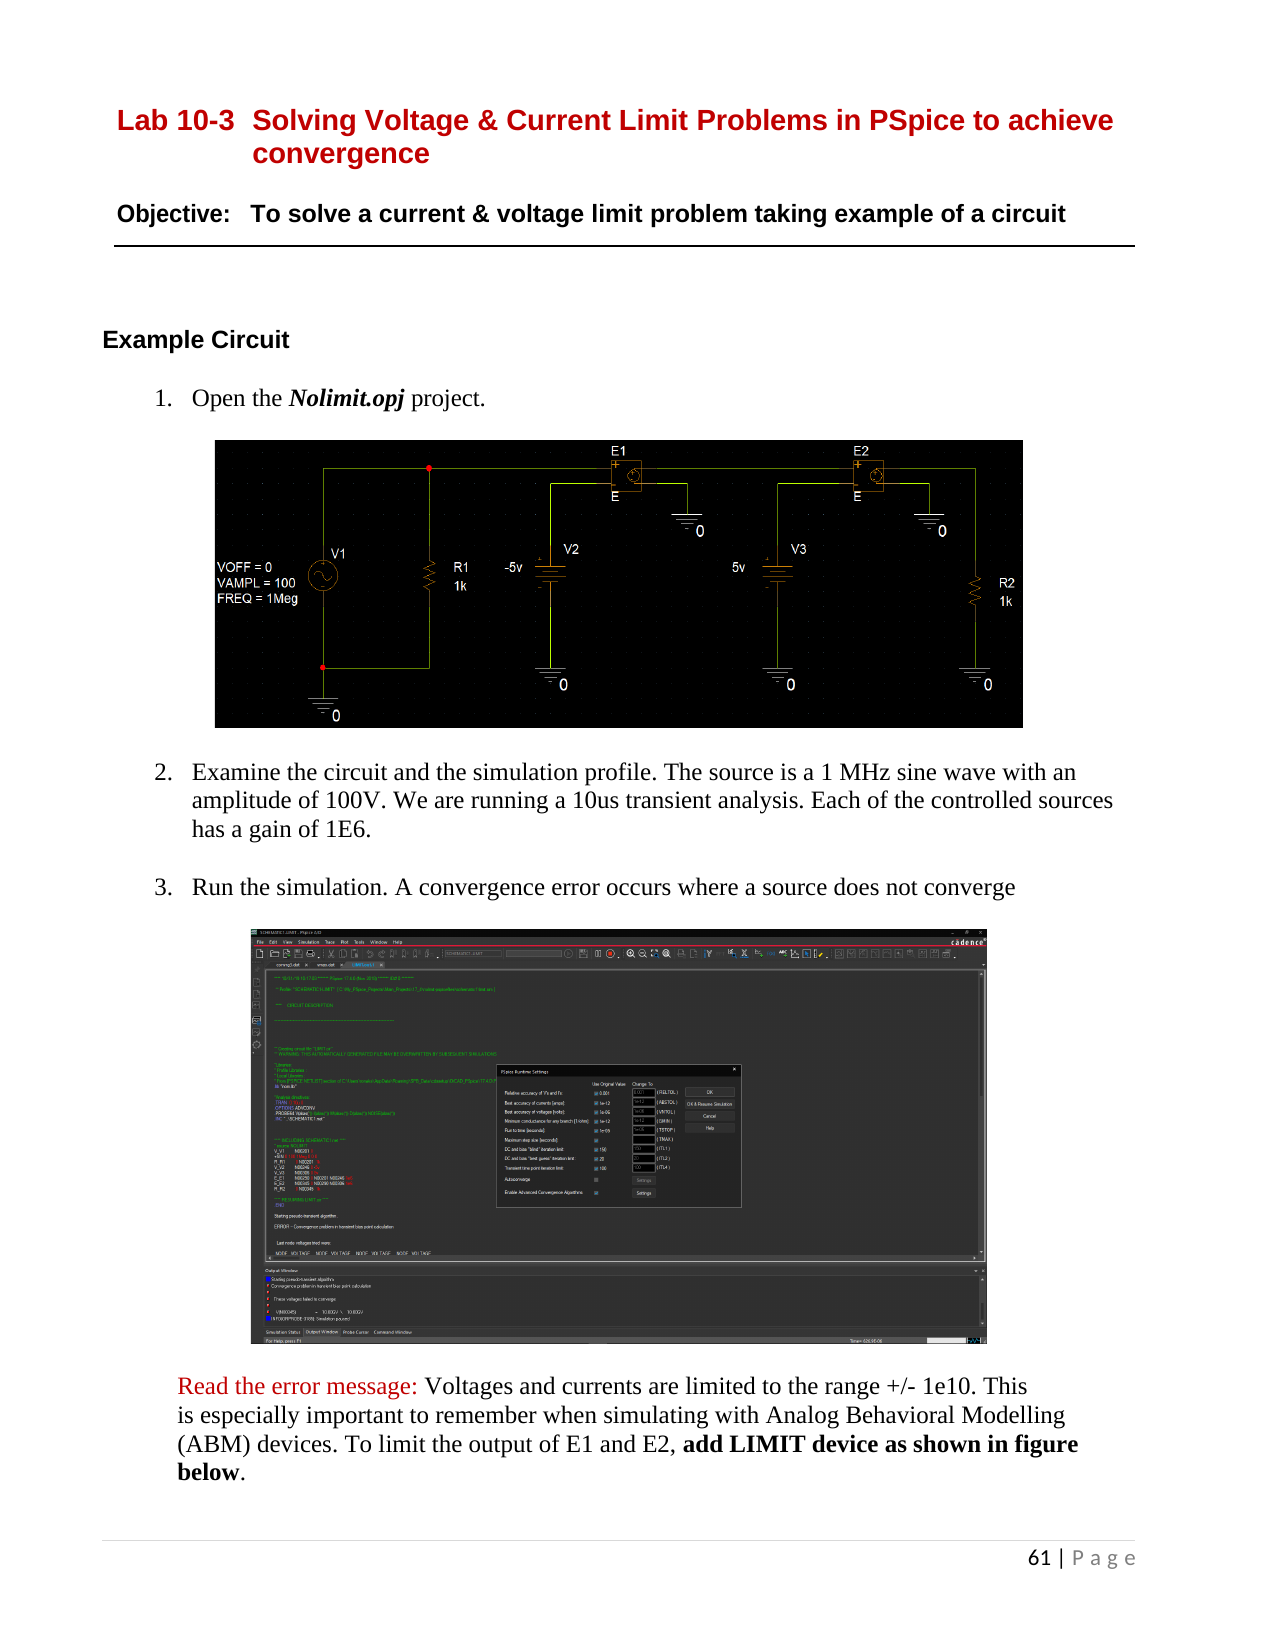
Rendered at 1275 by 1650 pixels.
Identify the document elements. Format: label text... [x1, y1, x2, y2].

text Lab 10-3 Solving Voltage & Current Limit Problems in PSpice to achieve convergence [117, 103, 1135, 170]
picture [250, 929, 987, 1344]
picture [214, 440, 1023, 728]
text Example Circuit [102, 325, 1135, 354]
text Read the error message: Voltages and currents are limited to the range +/- 1e10. This [177, 1371, 1135, 1400]
list Run the simulation. A convergence error occurs where a source does not converge [154, 872, 1135, 900]
text Objective: To solve a current & voltage limit problem taking example of a circuit [117, 199, 1135, 228]
list Open the Nolimit.opj project. [154, 383, 1135, 412]
text is especially important to remember when simulating with Analog Behavioral Modelling (ABM) devices. To limit the output of E1 and E2, add LIMIT device as shown in figure below. [177, 1400, 1135, 1486]
list Examine the circuit and the simulation profile. The source is a 1 MHz sine wave with an amplitude of 100V. We are running a 10us transient analysis. Each of the controlled sources has a gain of 1E6. [154, 757, 1135, 843]
